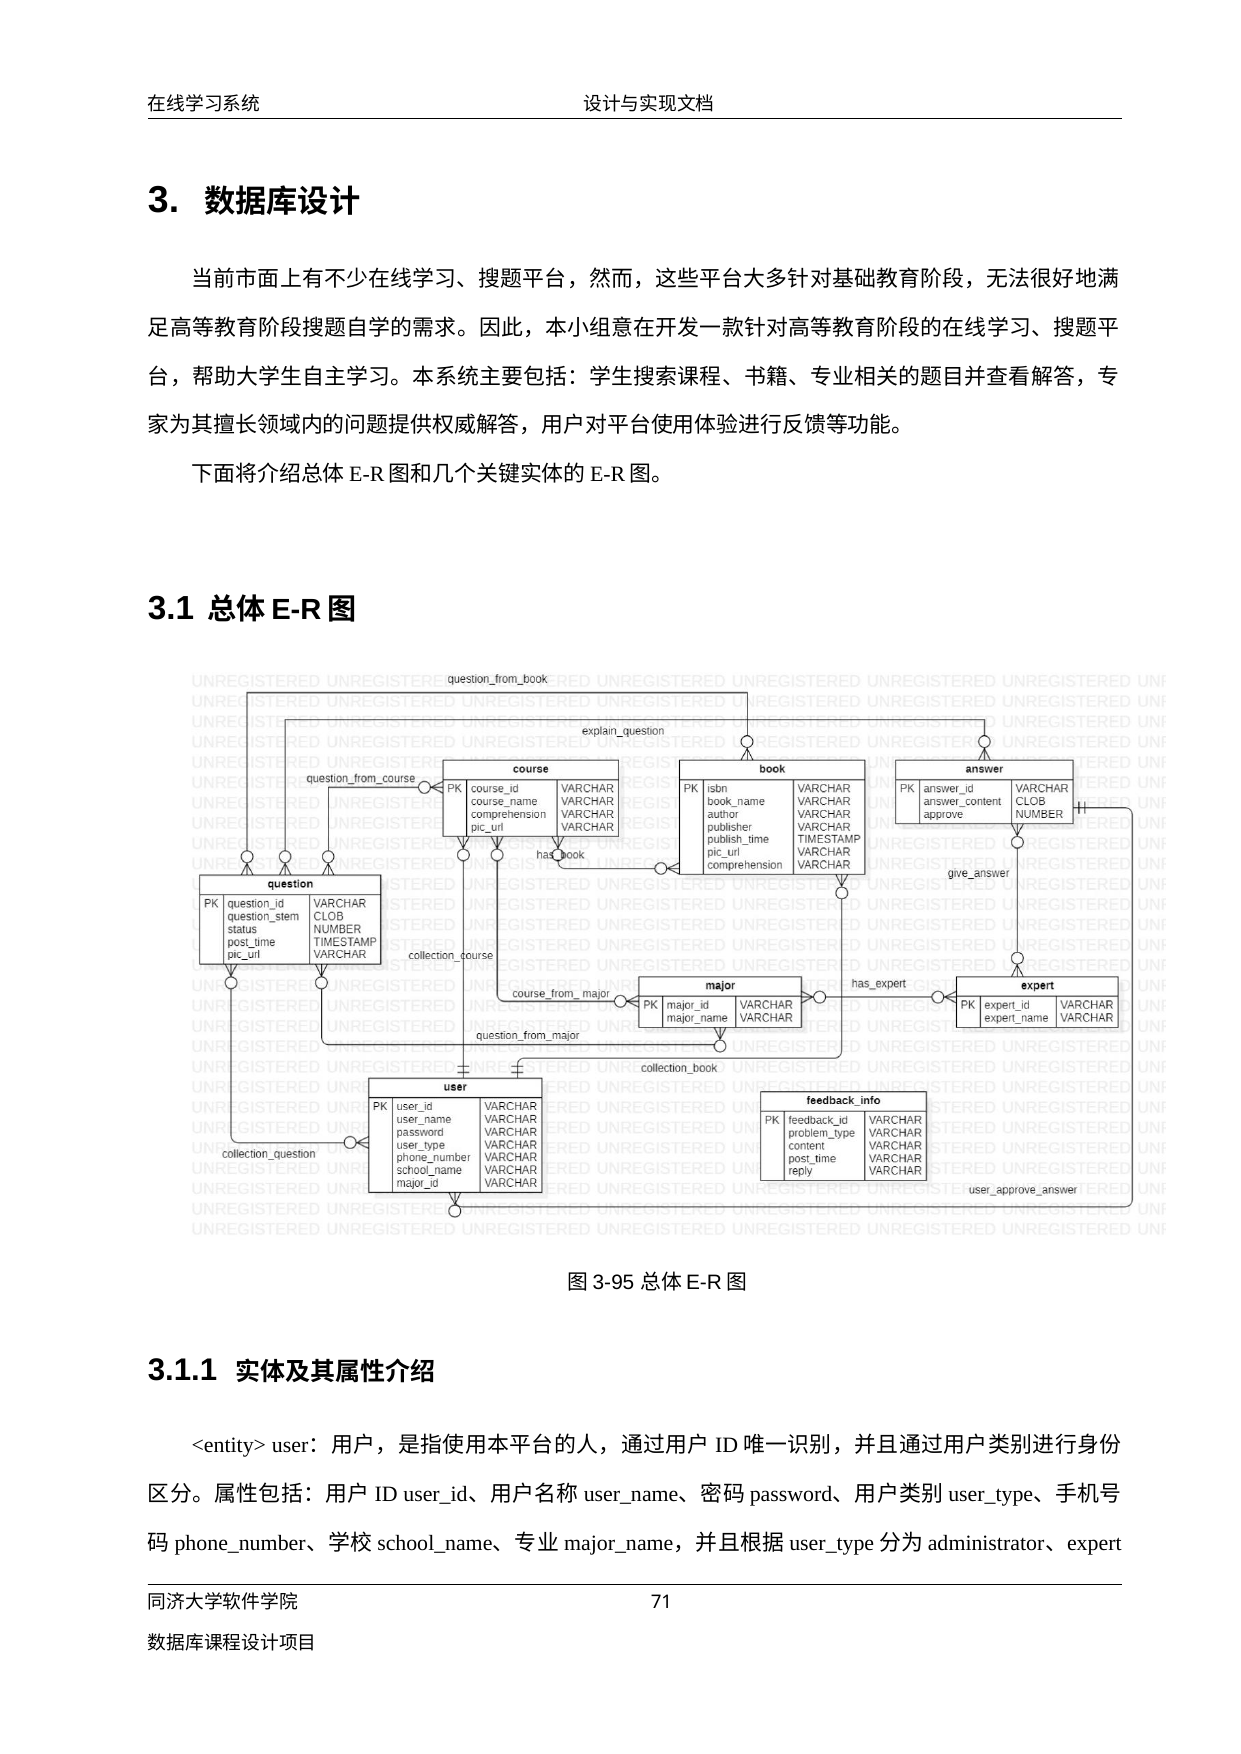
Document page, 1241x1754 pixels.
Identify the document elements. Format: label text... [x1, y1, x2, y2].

subtitle 数据库设计 [148, 167, 1122, 232]
text 当前市面上有不少在线学习、搜题平台，然而，这些平台大多针对基础教育阶段，无法很好地满足高等教育阶段搜题自学的需求。因此，本小组意在开发一款针对高等教育阶段的在线学习、搜题平台，帮助大学生自主学习。本系统主要包括：学生搜索课程、书籍、专业相关的题目并查看解答，专家为其擅长领域内的问题提供权威解答，用户对平台使用体验进行反馈等功能。 [148, 261, 1122, 439]
subtitle 总体E-R图 [148, 574, 1122, 639]
picture [191, 666, 1166, 1252]
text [148, 1427, 1122, 1557]
text 下面将介绍总体E-R图和几个关键实体的E-R图。 [148, 455, 1122, 488]
subtitle 实体及其属性介绍 [148, 1337, 1122, 1402]
